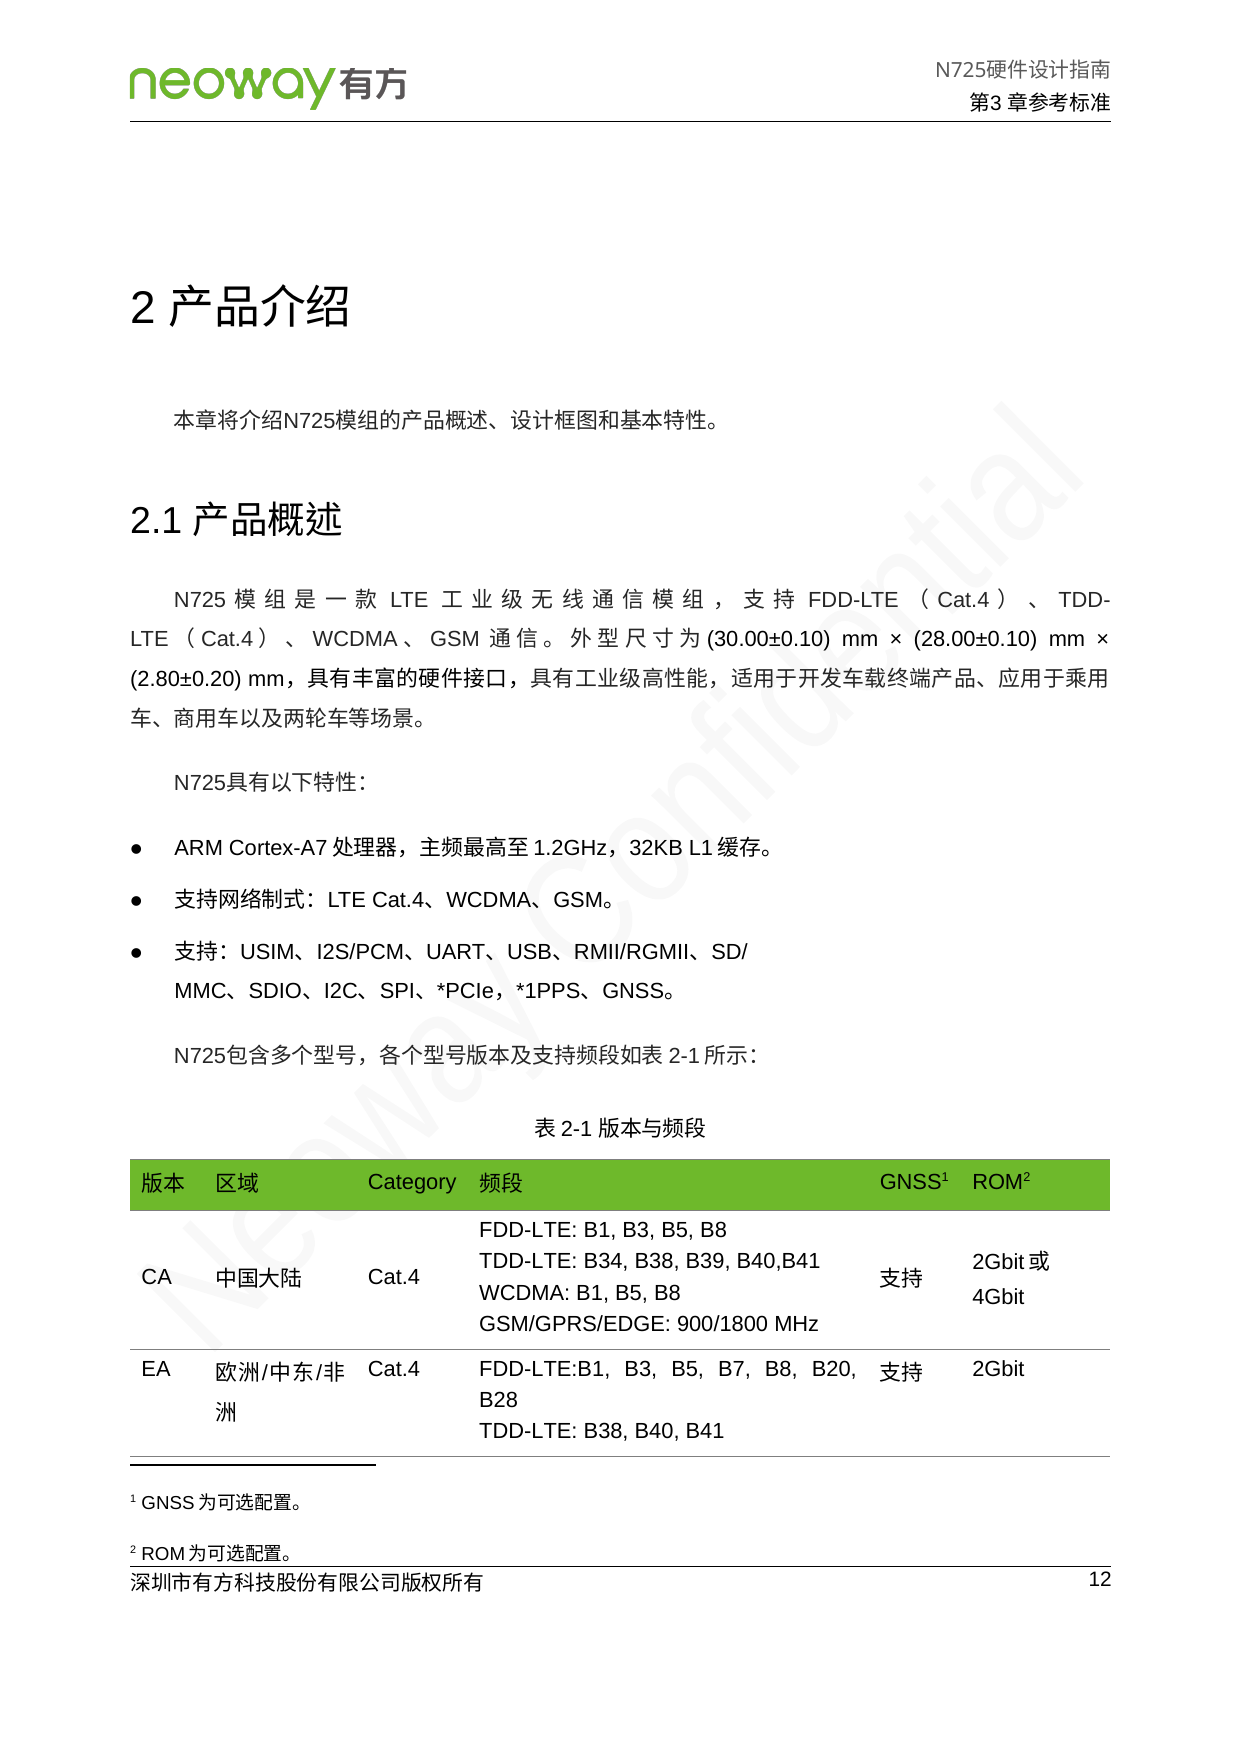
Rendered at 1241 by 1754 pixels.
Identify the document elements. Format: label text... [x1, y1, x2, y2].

table_header 版本 [130, 1160, 204, 1210]
table_cell Cat.4 [356, 1211, 468, 1348]
picture [129, 68, 407, 110]
text 模组是一款LTE工业级无线通信模组，支持FDD-LTE（Cat.4）、TDD-LTE（Cat.4）、WCDMA、GSM通信。外型尺寸为(30.00±0.10) mm × (28.00±0.10) mm × (2.80±0.20) mm，具有丰富的硬件接口，具有工业级高性能，适用于开发车载终端产品、应用于乘用车、商用车以及两轮车等场景。 [130, 582, 1110, 732]
table_header 区域 [204, 1160, 356, 1210]
text 包含多个型号，各个型号版本及支持频段如表 2-1所示： [130, 1038, 1110, 1070]
table_cell 支持 [868, 1211, 961, 1348]
text 版本与频段 [130, 1111, 1110, 1143]
table_cell FDD-LTE: B1, B3, B5, B8 TDD-LTE: B34, B38, B39, B40,B41 WCDMA: B1, B5, B8 GSM/GPRS/EDGE: 900/1800 MHz [468, 1211, 868, 1348]
list 支持：USIM、I2S/PCM、UART、USB、RMII/RGMII、SD/MMC、SDIO、I2C、SPI、*PCIe，*1PPS、GNSS。 [130, 934, 1110, 1005]
list 支持网络制式：LTE Cat.4、WCDMA、GSM。 [130, 882, 1110, 913]
table_cell Cat.4 [356, 1350, 468, 1456]
table_header Category [356, 1160, 468, 1210]
table_cell 2Gbit或 4Gbit [961, 1211, 1110, 1348]
table_cell 2Gbit [961, 1350, 1110, 1456]
subtitle 产品概述 [130, 493, 1110, 544]
table_cell 支持 [868, 1350, 961, 1456]
table_header ROM [961, 1160, 1110, 1210]
text 本章将介绍模组的产品概述、设计框图和基本特性。 [130, 403, 1110, 435]
table_cell 中国大陆 [204, 1211, 356, 1348]
table_cell EA [130, 1350, 204, 1456]
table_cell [468, 1350, 868, 1456]
table_header 频段 [468, 1160, 868, 1210]
table_cell CA [130, 1211, 204, 1348]
table_cell 欧洲/中东/非洲 [204, 1350, 356, 1456]
table_header GNSS [868, 1160, 961, 1210]
text 具有以下特性： [130, 765, 1110, 797]
subtitle 产品介绍 [130, 271, 1110, 337]
list ARM Cortex-A7处理器，主频最高至1.2GHz，32KB L1缓存。 [130, 830, 1110, 861]
